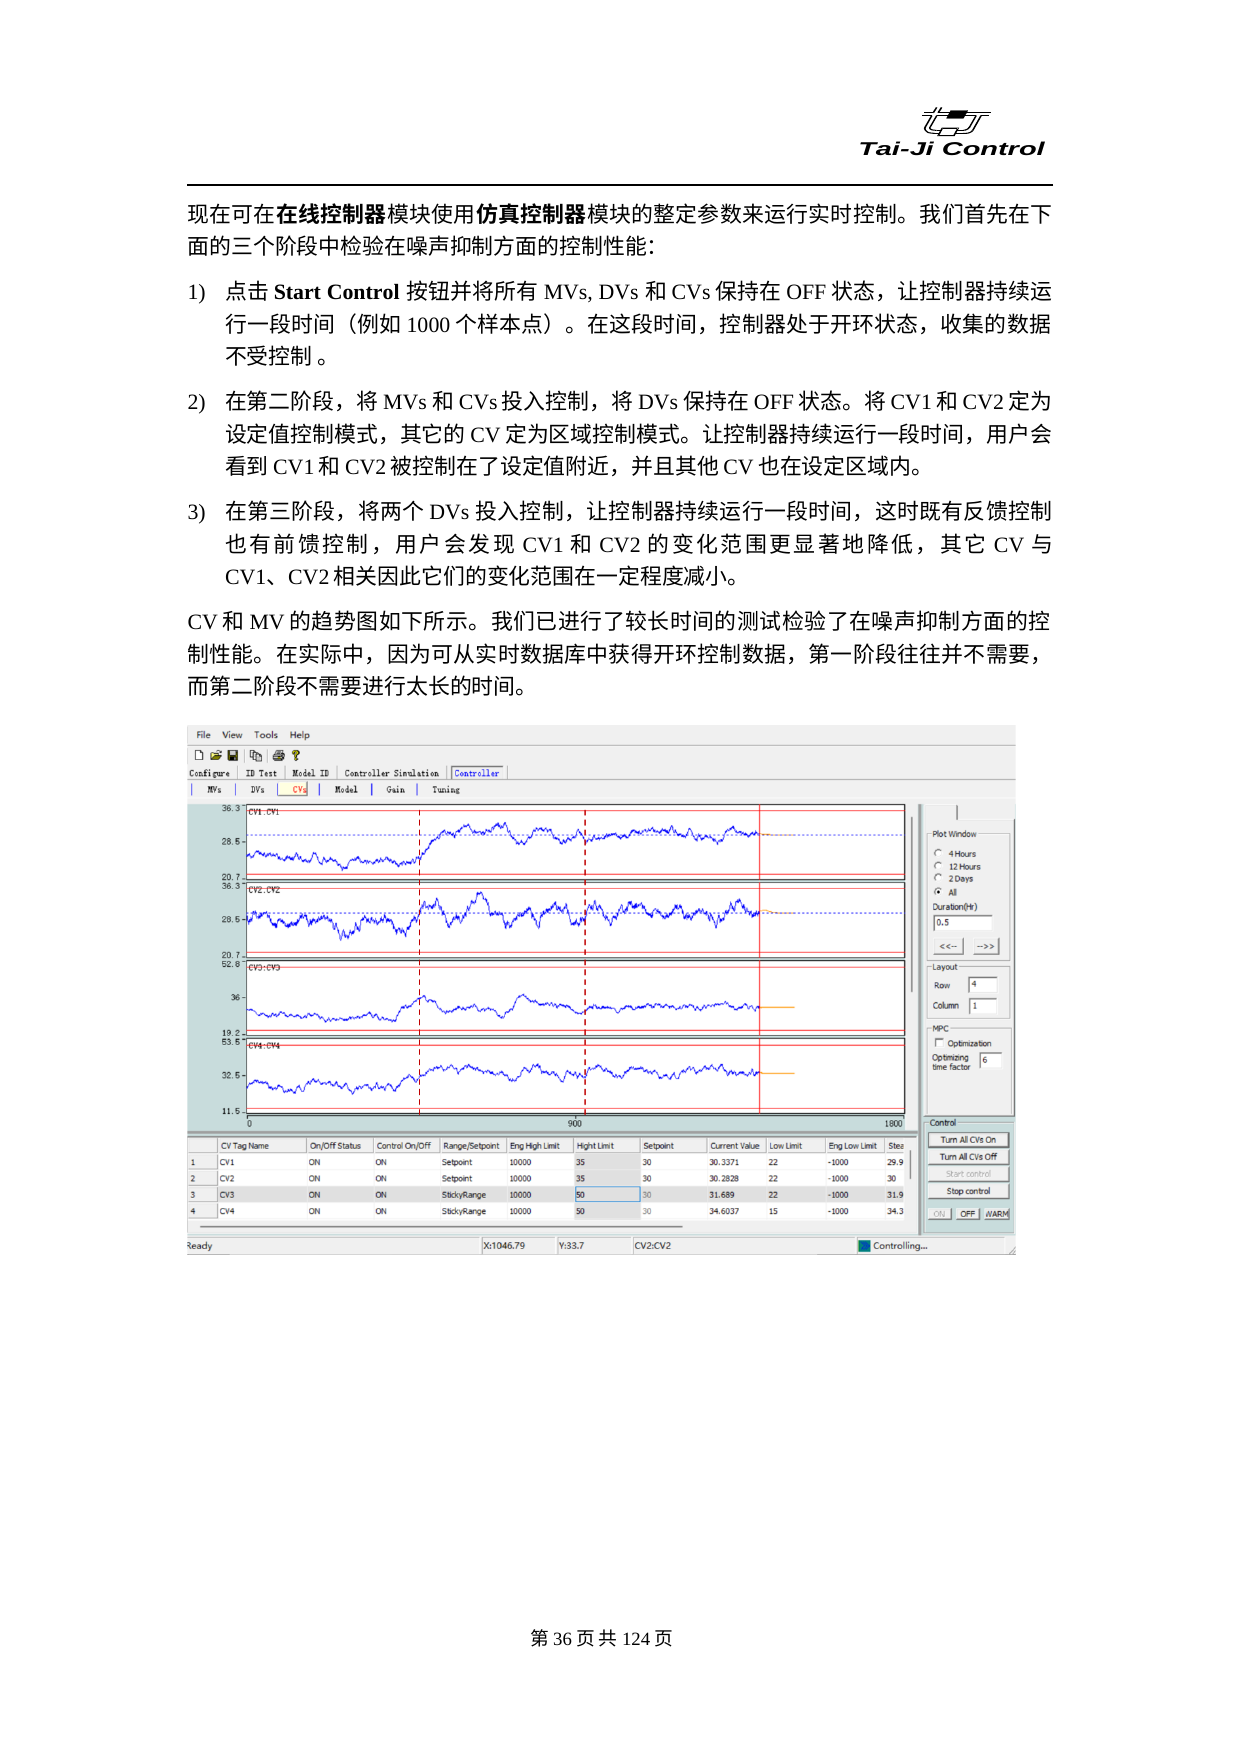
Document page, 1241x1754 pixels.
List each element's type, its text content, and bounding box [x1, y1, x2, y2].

list 在第二阶段，将MVs 和CVs投入控制，将DVs 保持在OFF状态。将CV1和CV2定为设定值控制模式，其它的CV定为区域控制模式。让控制器持续运行一段时间，用户会看到CV1和CV2被控制在了设定值附近，并且其他CV也在设定区域内。 [187, 384, 1053, 481]
list 在第三阶段，将两个DVs 投入控制，让控制器持续运行一段时间，这时既有反馈控制也有前馈控制，用户会发现CV1和CV2的变化范围更显著地降低，其它CV与CV1、CV2相关因此它们的变化范围在一定程度减小。 [187, 494, 1053, 591]
list 点击Start Control 按钮并将所有MVs, DVs 和CVs保持在OFF状态，让控制器持续运行一段时间（例如1000个样本点）。在这段时间，控制器处于开环状态，收集的数据不受控制 。 [187, 274, 1053, 371]
text 现在可在在线控制器模块使用仿真控制器模块的整定参数来运行实时控制。我们首先在下面的三个阶段中检验在噪声抑制方面的控制性能： [187, 196, 1053, 261]
picture [187, 725, 1016, 1255]
text CV和MV的趋势图如下所示。我们已进行了较长时间的测试检验了在噪声抑制方面的控制性能。在实际中，因为可从实时数据库中获得开环控制数据，第一阶段往往并不需要，而第二阶段不需要进行太长的时间。 [187, 604, 1053, 701]
